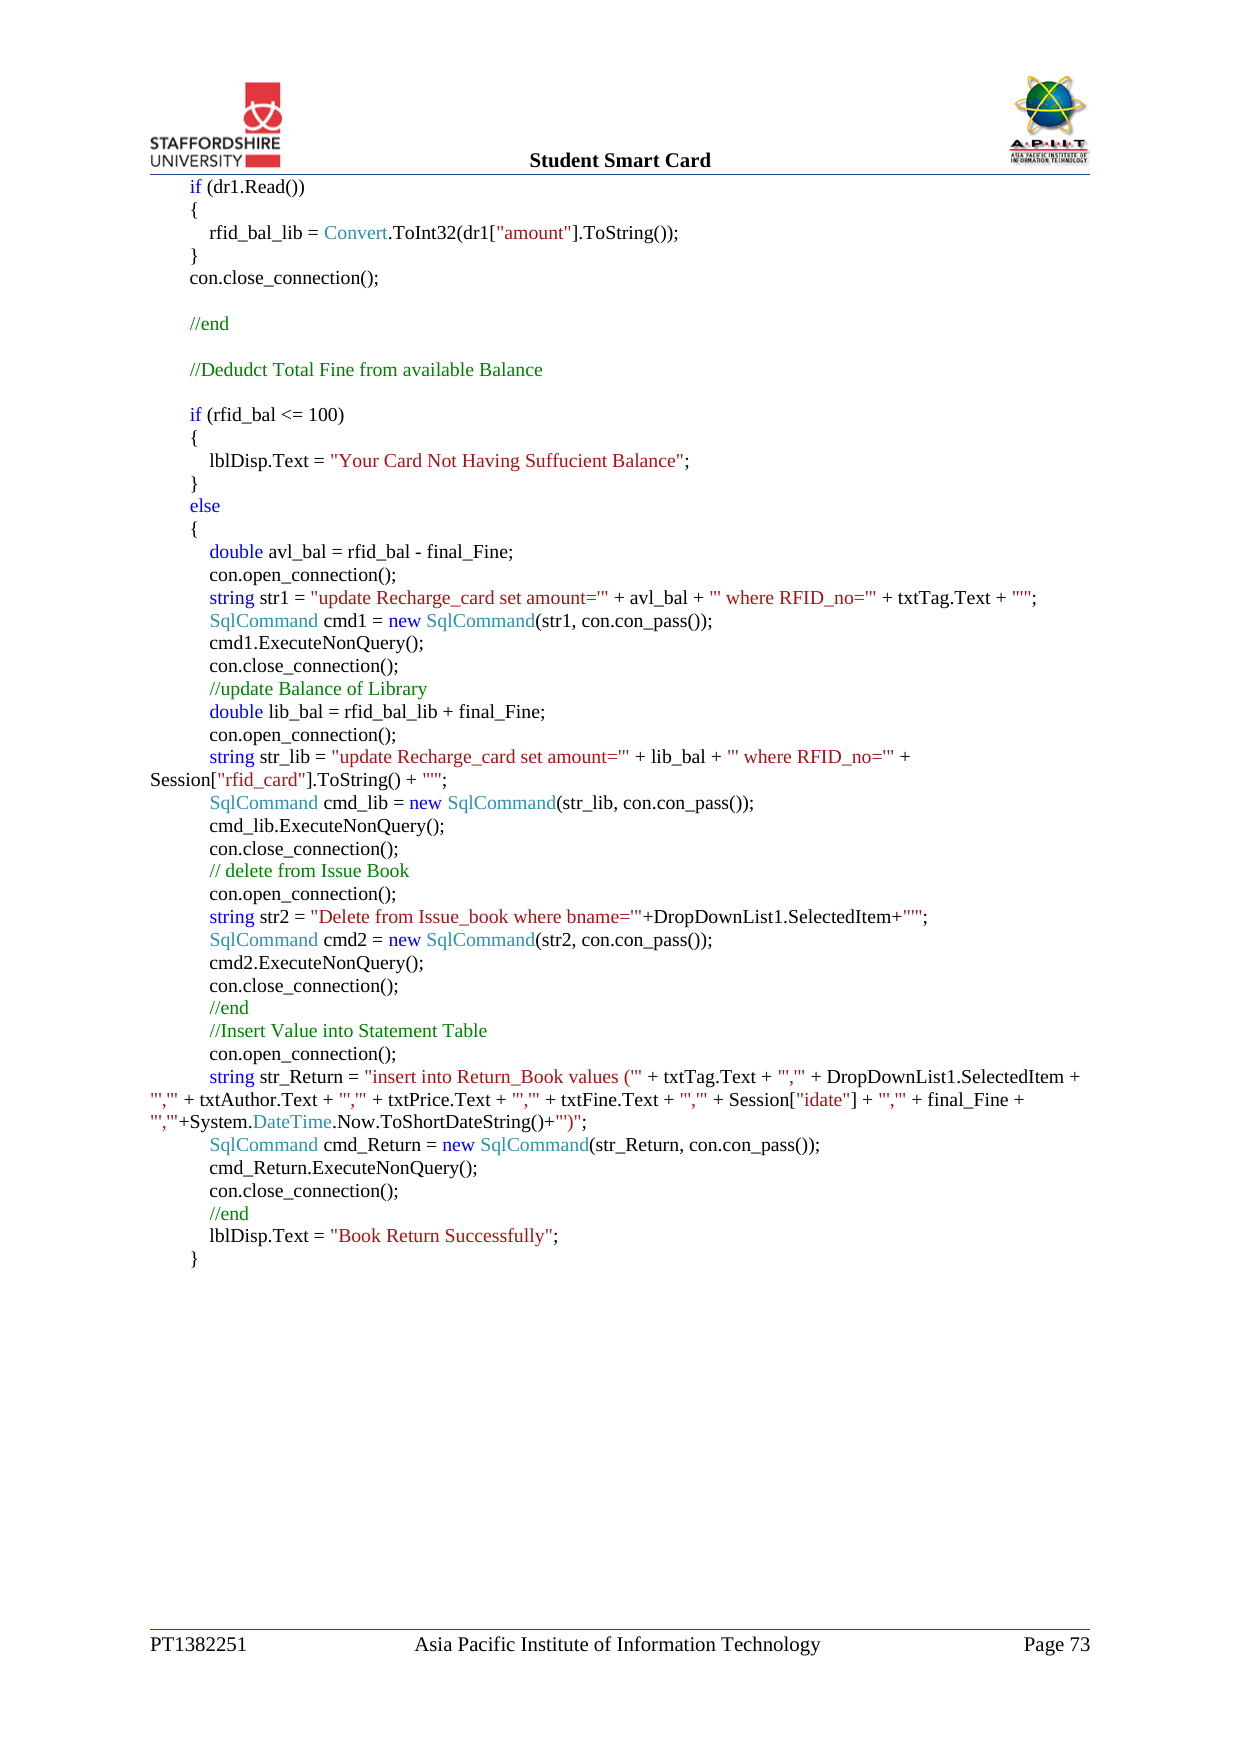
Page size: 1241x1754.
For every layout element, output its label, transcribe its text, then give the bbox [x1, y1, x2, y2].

text { [150, 426, 1090, 449]
text //end [150, 312, 1090, 335]
text else [150, 494, 1090, 517]
text con.close_connection(); [150, 837, 1090, 859]
text // delete from Issue Book [150, 859, 1090, 882]
text string str_Return = "insert into Return_Book values ('" + txtTag.Text + "','" + DropDownList1.SelectedItem + "','" + txtAuthor.Text + "','" + txtPrice.Text + "','" + txtFine.Text + "','" + Session["idate"] + "','" + final_Fine + "','"+System.DateTime.Now.ToShortDateString()+"')"; [150, 1065, 1090, 1133]
text SqlCommand cmd_lib = new SqlCommand(str_lib, con.con_pass()); [150, 791, 1090, 814]
text //end [150, 1202, 1090, 1224]
text con.open_connection(); [150, 563, 1090, 586]
text lblDisp.Text = "Book Return Successfully"; [150, 1224, 1090, 1247]
text string str1 = "update Recharge_card set amount='" + avl_bal + "' where RFID_no='" + txtTag.Text + "'"; [150, 586, 1090, 608]
text con.open_connection(); [150, 882, 1090, 905]
text cmd2.ExecuteNonQuery(); [150, 951, 1090, 973]
text SqlCommand cmd1 = new SqlCommand(str1, con.con_pass()); [150, 608, 1090, 631]
text string str2 = "Delete from Issue_book where bname='"+DropDownList1.SelectedItem+"'"; [150, 905, 1090, 928]
text lblDisp.Text = "Your Card Not Having Suffucient Balance"; [150, 449, 1090, 472]
text if (dr1.Read()) [150, 175, 1090, 198]
text double avl_bal = rfid_bal - final_Fine; [150, 540, 1090, 563]
text con.close_connection(); [150, 1179, 1090, 1202]
text SqlCommand cmd2 = new SqlCommand(str2, con.con_pass()); [150, 928, 1090, 951]
text if (rfid_bal <= 100) [150, 403, 1090, 426]
text } [150, 243, 1090, 266]
text con.close_connection(); [150, 973, 1090, 996]
text cmd_Return.ExecuteNonQuery(); [150, 1156, 1090, 1179]
text //update Balance of Library [150, 677, 1090, 700]
text con.close_connection(); [150, 266, 1090, 289]
text } [150, 1247, 1090, 1270]
text //end [150, 996, 1090, 1019]
text //Dedudct Total Fine from available Balance [150, 358, 1090, 380]
text string str_lib = "update Recharge_card set amount='" + lib_bal + "' where RFID_no='" + Session["rfid_card"].ToString() + "'"; [150, 745, 1090, 791]
picture [1007, 73, 1091, 168]
text { [150, 517, 1090, 540]
text { [150, 198, 1090, 221]
text cmd1.ExecuteNonQuery(); [150, 631, 1090, 654]
text cmd_lib.ExecuteNonQuery(); [150, 814, 1090, 837]
text rfid_bal_lib = Convert.ToInt32(dr1["amount"].ToString()); [150, 221, 1090, 243]
text con.open_connection(); [150, 723, 1090, 745]
text con.open_connection(); [150, 1042, 1090, 1065]
text con.close_connection(); [150, 654, 1090, 677]
text } [150, 472, 1090, 494]
text //Insert Value into Statement Table [150, 1019, 1090, 1042]
text SqlCommand cmd_Return = new SqlCommand(str_Return, con.con_pass()); [150, 1133, 1090, 1156]
text double lib_bal = rfid_bal_lib + final_Fine; [150, 700, 1090, 723]
picture [150, 82, 282, 168]
